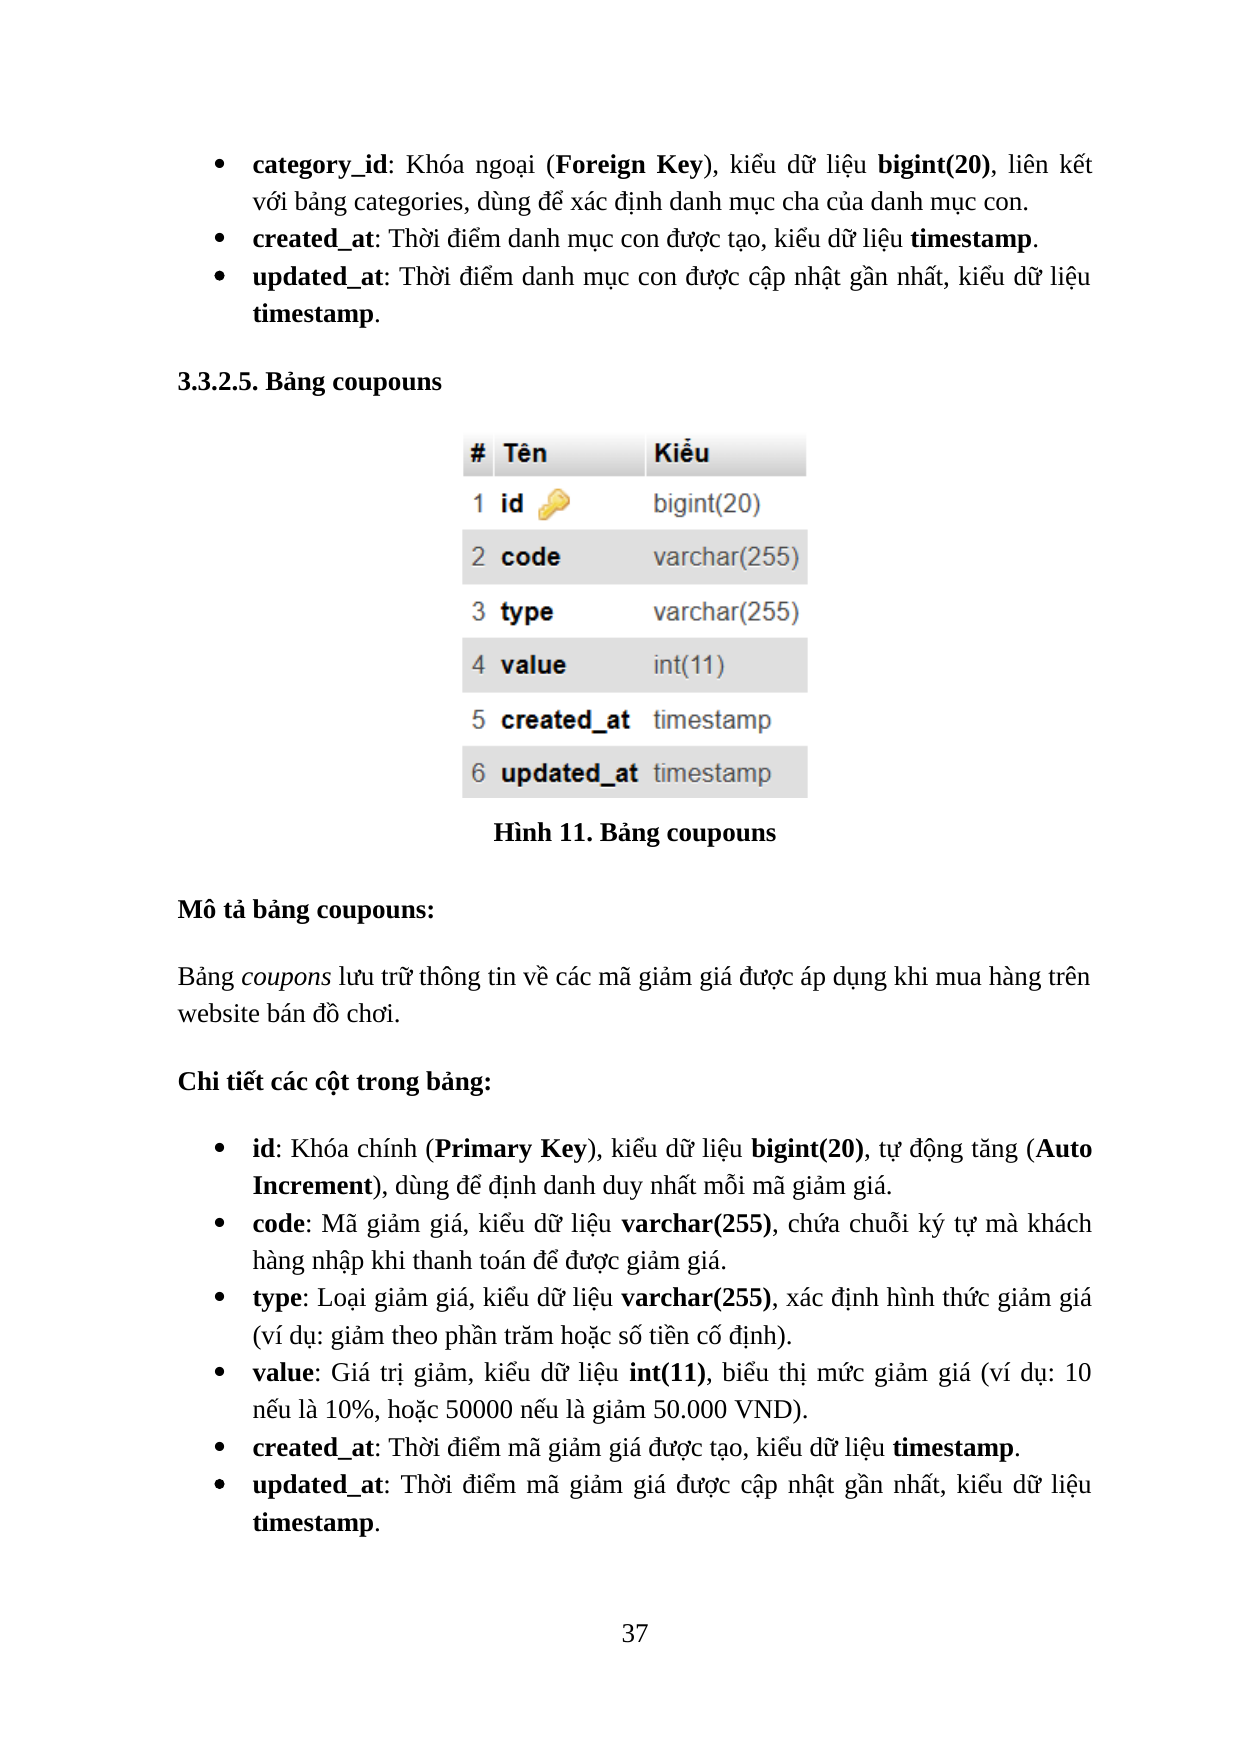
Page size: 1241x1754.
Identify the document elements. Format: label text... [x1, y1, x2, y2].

text Hình 11. Bảng coupouns [177, 816, 1092, 847]
picture [462, 431, 808, 798]
list value: Giá trị giảm, kiểu dữ liệu int(11), biểu thị mức giảm giá (ví dụ: 10 nếu là 10%, hoặc 50000 nếu là giảm 50.000 VND). [215, 1356, 1092, 1424]
list updated_at: Thời điểm danh mục con được cập nhật gần nhất, kiểu dữ liệu timestamp. [215, 260, 1092, 328]
list category_id: Khóa ngoại (Foreign Key), kiểu dữ liệu bigint(20), liên kết với bảng categories, dùng để xác định danh mục cha của danh mục con. [215, 148, 1092, 216]
subtitle 3.3.2.5. Bảng coupouns [177, 364, 1092, 396]
list id: Khóa chính (Primary Key), kiểu dữ liệu bigint(20), tự động tăng (Auto Increment), dùng để định danh duy nhất mỗi mã giảm giá. [215, 1132, 1092, 1201]
list created_at: Thời điểm danh mục con được tạo, kiểu dữ liệu timestamp. [215, 222, 1092, 254]
list type: Loại giảm giá, kiểu dữ liệu varchar(255), xác định hình thức giảm giá (ví dụ: giảm theo phần trăm hoặc số tiền cố định). [215, 1281, 1092, 1350]
list updated_at: Thời điểm mã giảm giá được cập nhật gần nhất, kiểu dữ liệu timestamp. [215, 1468, 1092, 1537]
text Chi tiết các cột trong bảng: [177, 1065, 1092, 1096]
list created_at: Thời điểm mã giảm giá được tạo, kiểu dữ liệu timestamp. [215, 1431, 1092, 1462]
list code: Mã giảm giá, kiểu dữ liệu varchar(255), chứa chuỗi ký tự mà khách hàng nhập khi thanh toán để được giảm giá. [215, 1207, 1092, 1275]
text Bảng coupons lưu trữ thông tin về các mã giảm giá được áp dụng khi mua hàng trên website bán đồ chơi. [177, 960, 1092, 1028]
text Mô tả bảng coupouns: [177, 893, 1092, 924]
